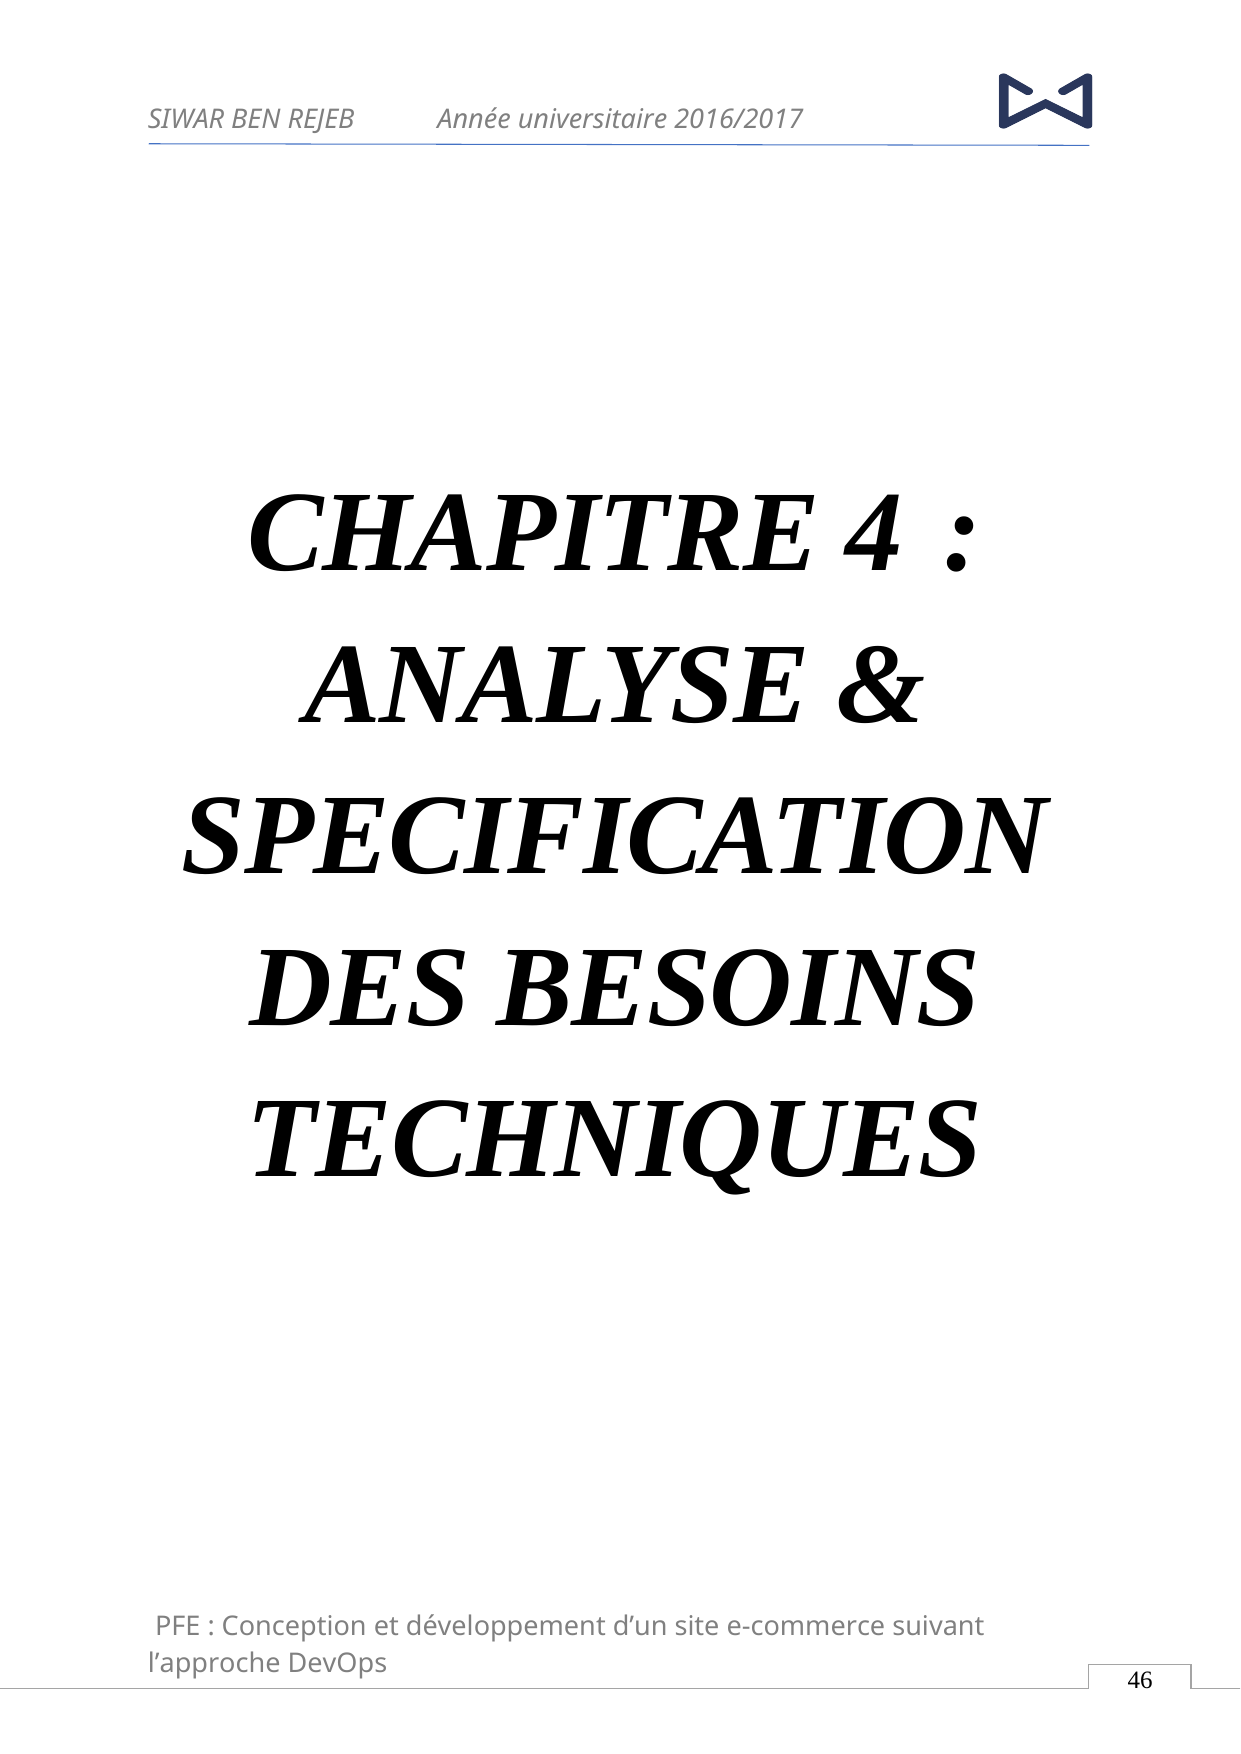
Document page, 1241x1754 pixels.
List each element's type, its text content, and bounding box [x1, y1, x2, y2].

text ANALYSE & SPECIFICATION DES BESOINS TECHNIQUES [148, 615, 1093, 1201]
picture [998, 73, 1093, 129]
text CHAPITRE 4 : [148, 464, 1093, 596]
